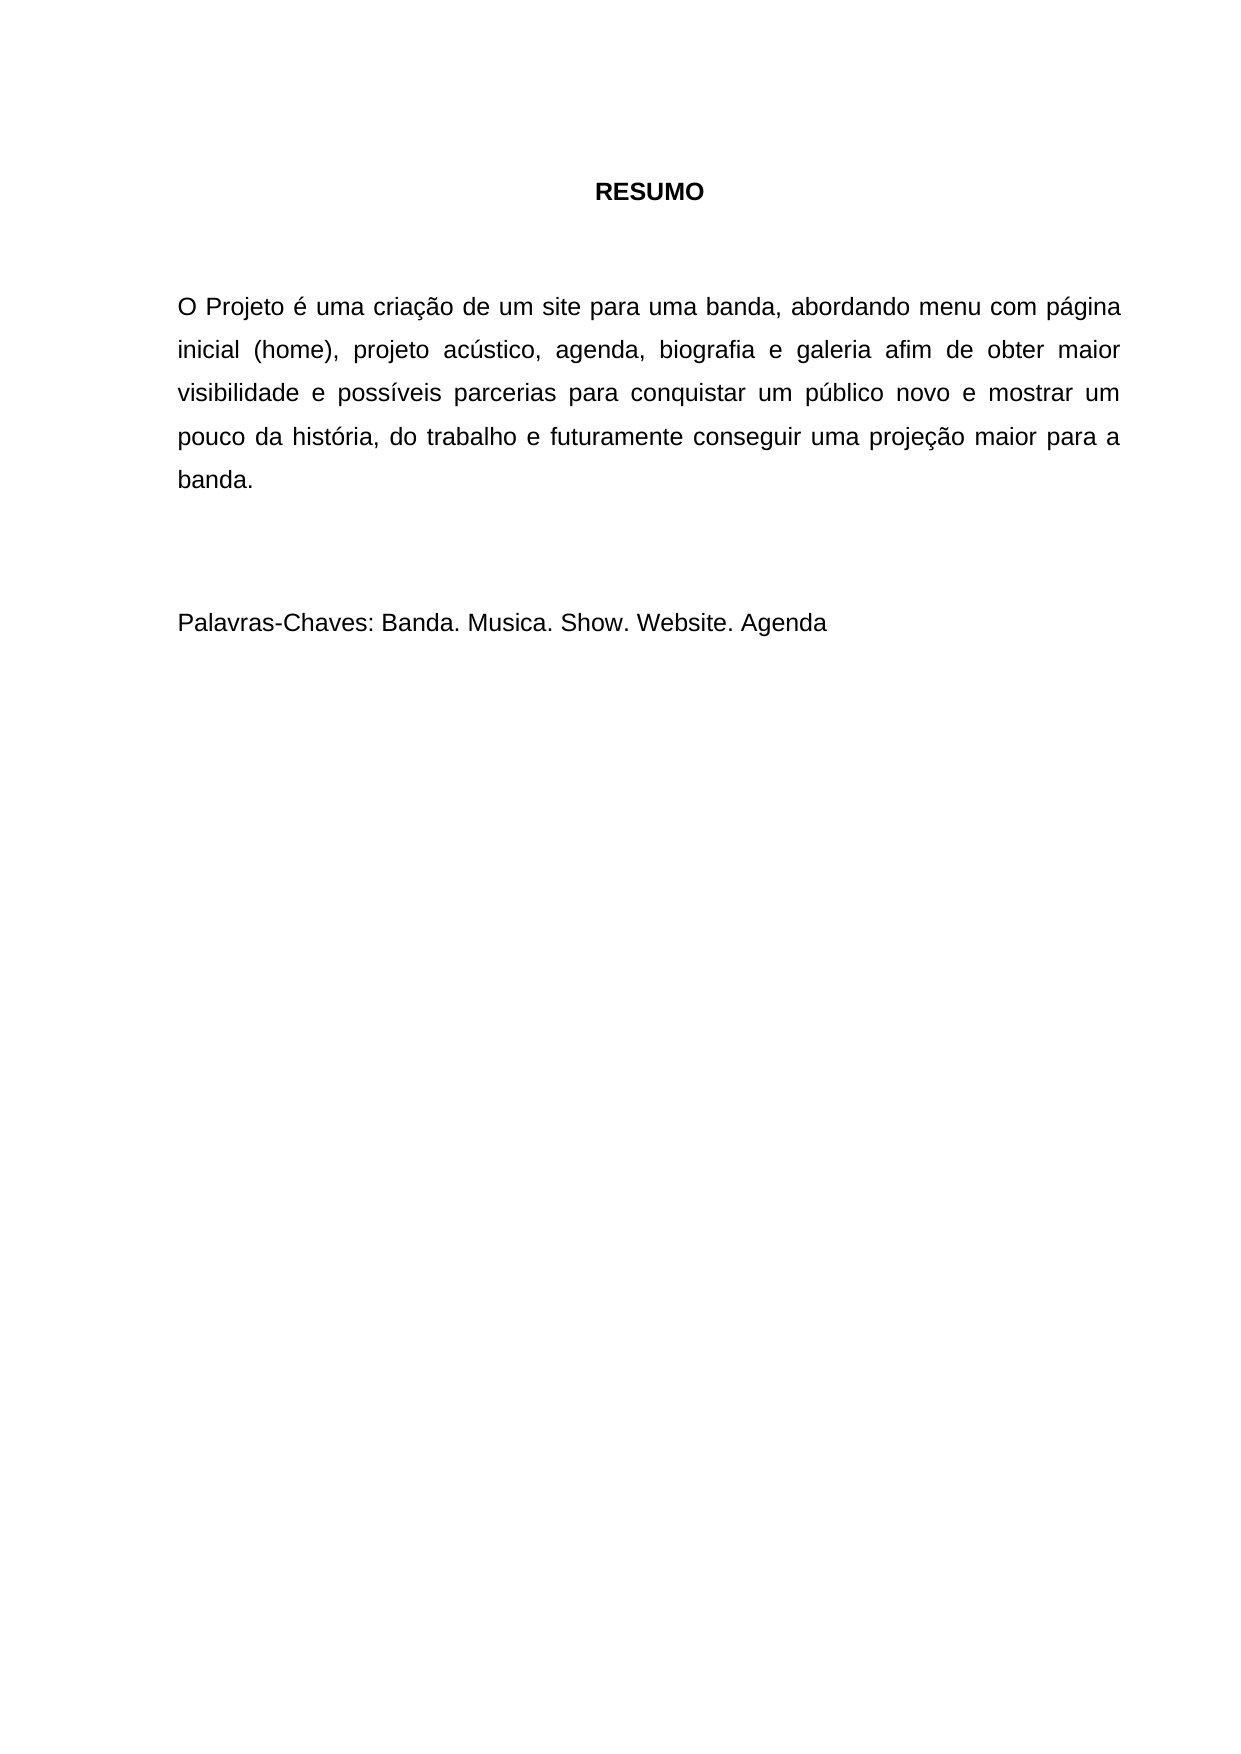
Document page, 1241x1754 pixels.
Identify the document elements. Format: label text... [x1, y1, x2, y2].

text RESUMO [177, 177, 1122, 206]
text O Projeto é uma criação de um site para uma banda, abordando menu com página inicial (home), projeto acústico, agenda, biografia e galeria afim de obter maior visibilidade e possíveis parcerias para conquistar um público novo e mostrar um pouco da história, do trabalho e futuramente conseguir uma projeção maior para a banda. [177, 292, 1122, 493]
text Palavras-Chaves: Banda. Musica. Show. Website. Agenda [177, 608, 1122, 637]
